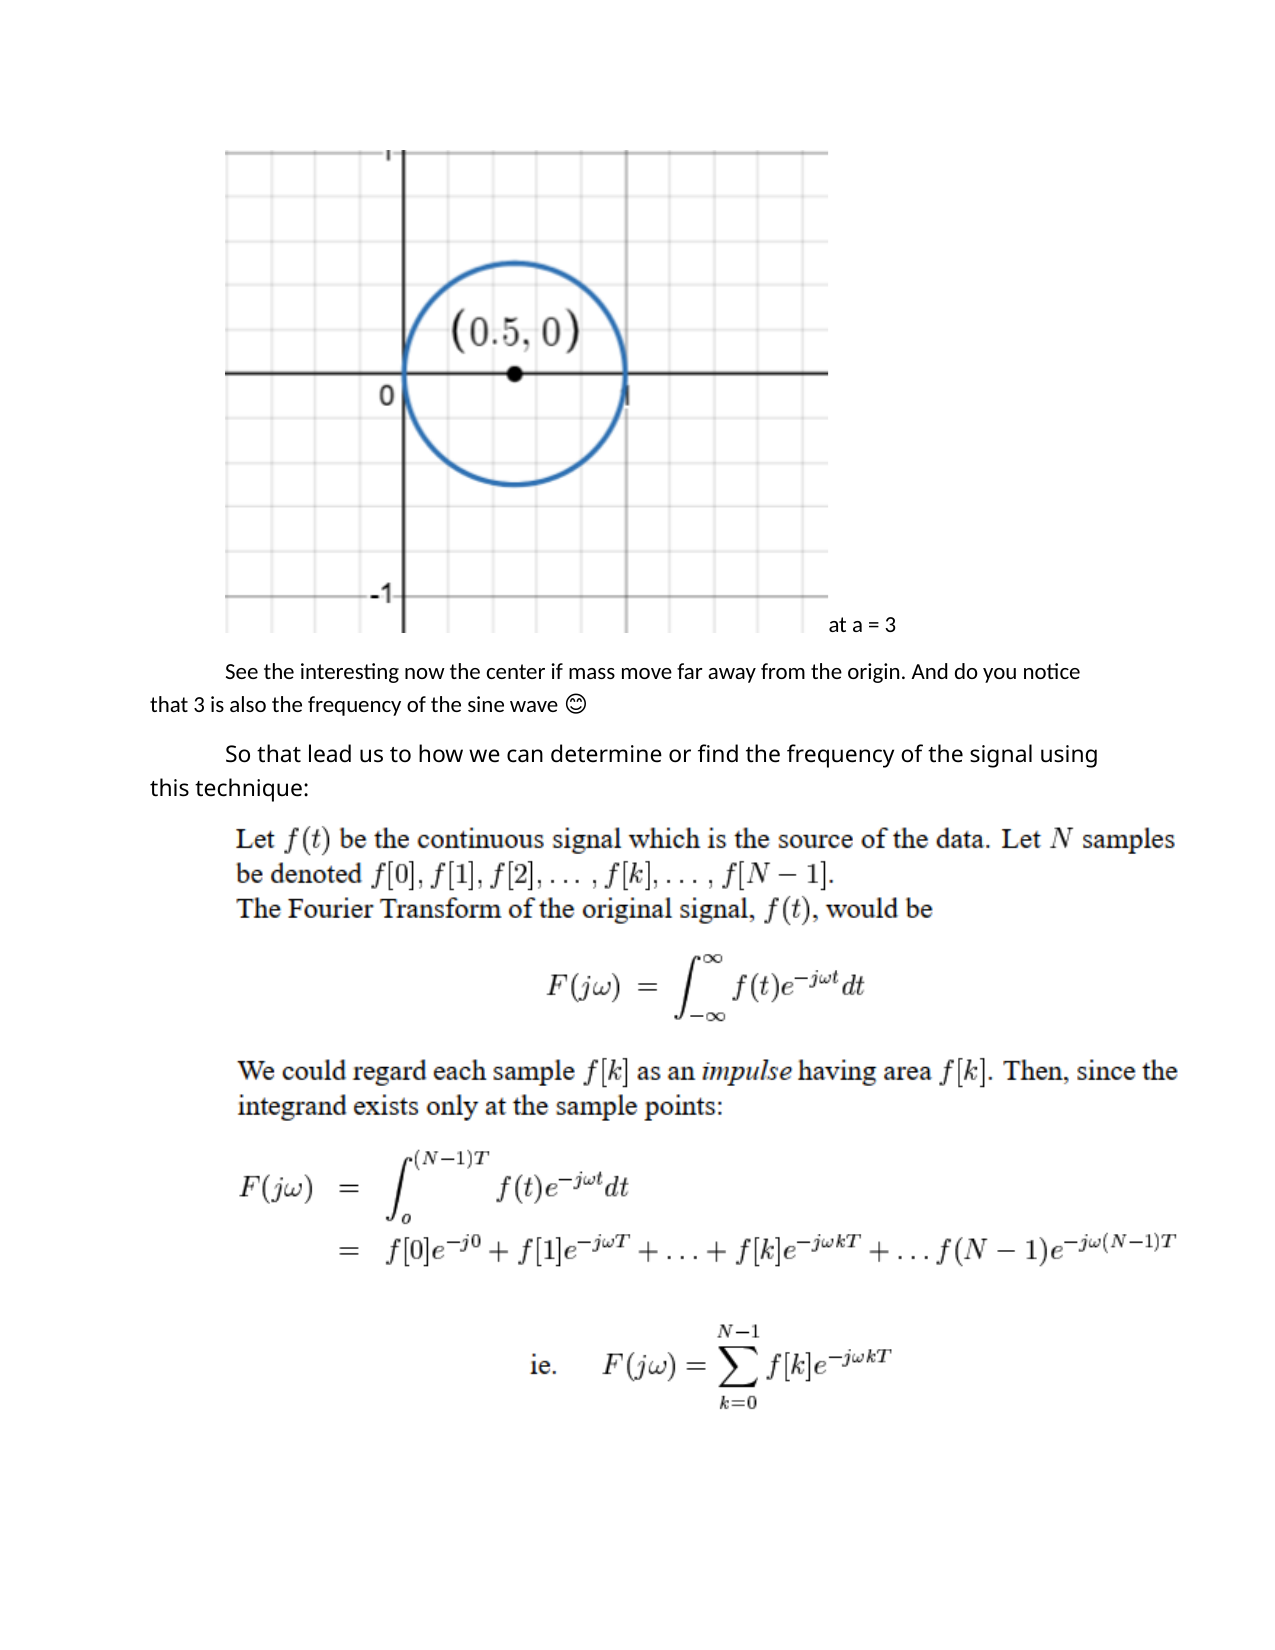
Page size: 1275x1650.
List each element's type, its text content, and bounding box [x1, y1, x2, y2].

text See the interesting now the center if mass move far away from the origin. And do you notice that 3 is also the frequency of the sine wave 😊 [150, 657, 1125, 719]
picture [225, 822, 1200, 1033]
text So that lead us to how we can determine or find the frequency of the signal using this technique: [150, 738, 1125, 803]
picture [225, 1051, 1200, 1415]
picture [225, 150, 829, 633]
